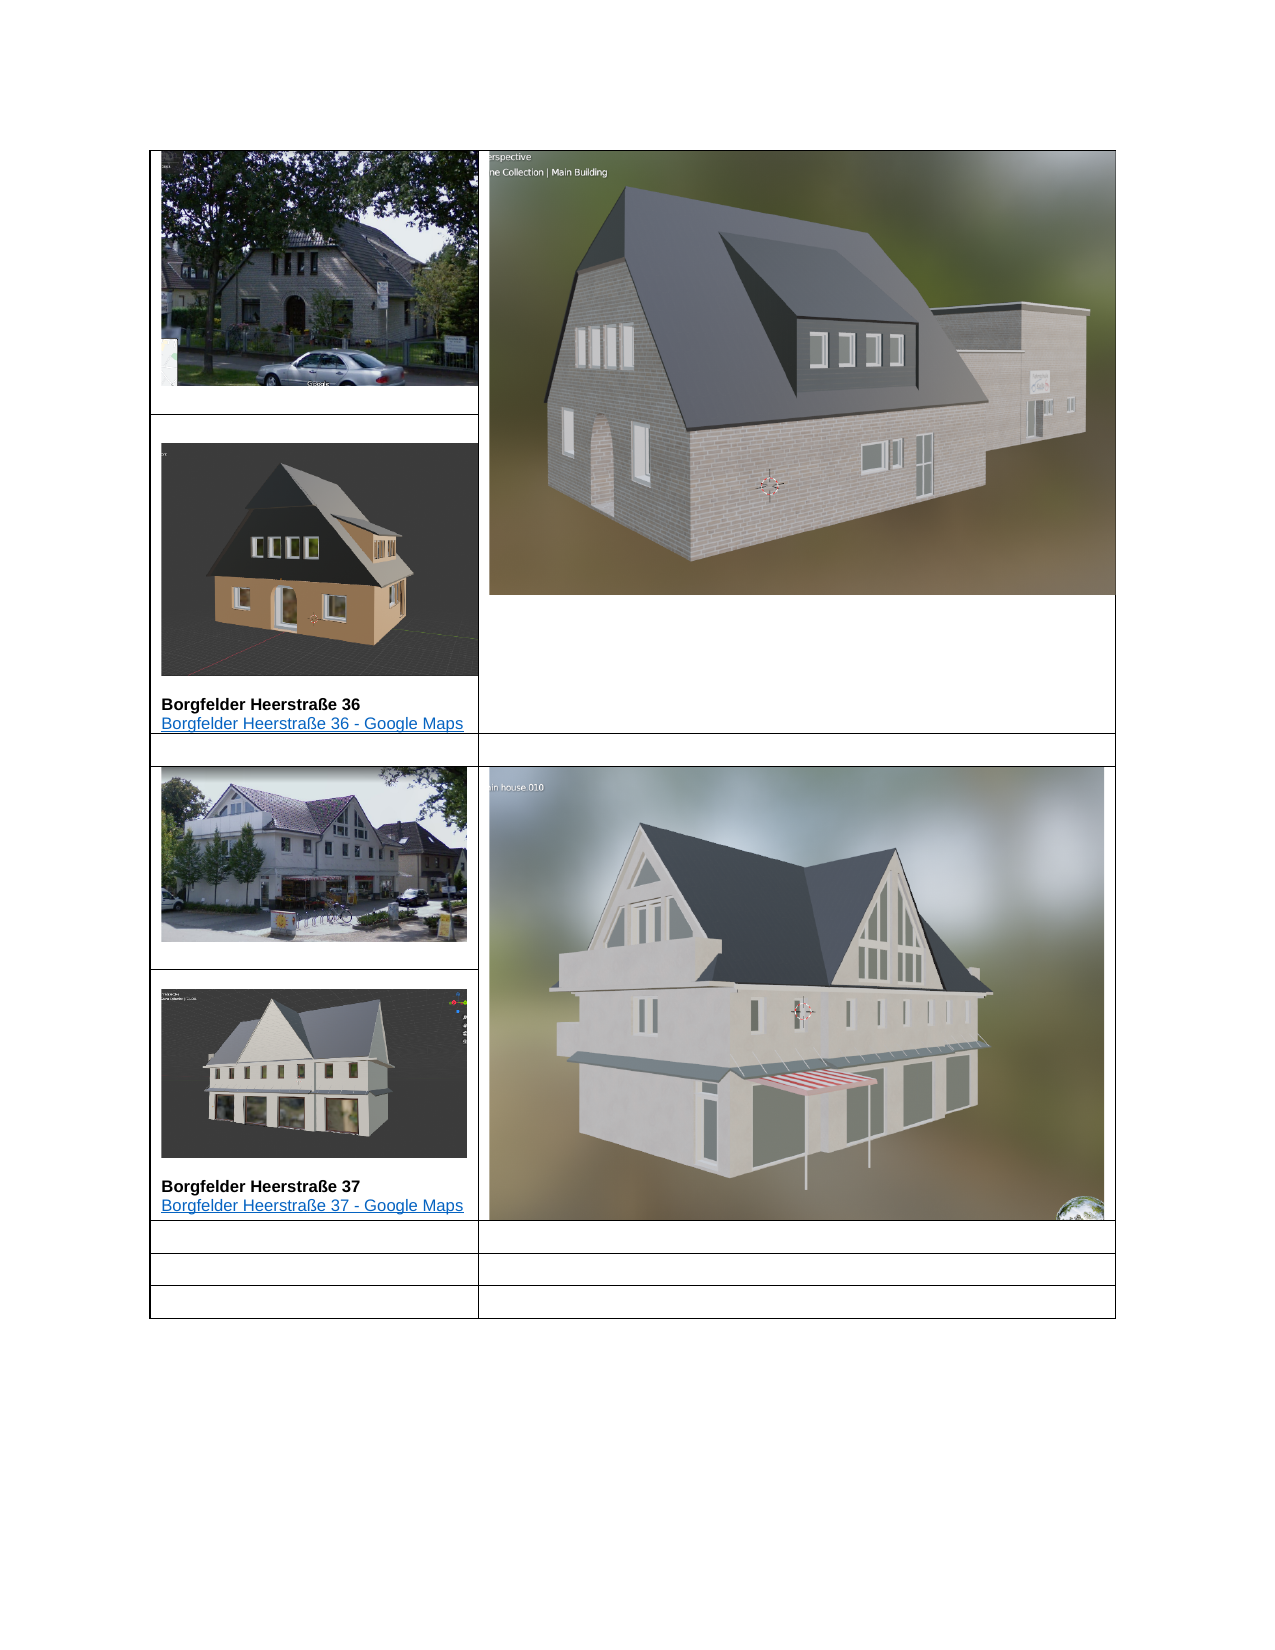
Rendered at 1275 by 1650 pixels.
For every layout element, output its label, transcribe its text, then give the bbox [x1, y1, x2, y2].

table_cell [479, 1286, 1115, 1318]
table_cell [151, 1286, 478, 1318]
table_cell [479, 1221, 1115, 1252]
table_cell [151, 151, 478, 414]
table_cell [151, 1254, 478, 1285]
picture [161, 443, 478, 676]
table_cell [151, 767, 478, 969]
table_cell Borgfelder Heerstraße 37 Borgfelder Heerstraße 37 - Google Maps [151, 970, 478, 1219]
picture [489, 151, 1116, 595]
table_cell [479, 734, 1115, 766]
table_cell Borgfelder Heerstraße 36 Borgfelder Heerstraße 36 - Google Maps [151, 415, 478, 733]
picture [489, 767, 1105, 1220]
picture [161, 767, 467, 942]
table_cell [479, 151, 1115, 733]
table_cell [151, 1221, 478, 1252]
picture [161, 989, 467, 1158]
picture [161, 151, 478, 386]
table_cell [479, 767, 489, 1219]
table_cell [479, 1254, 1115, 1285]
table_cell [1105, 767, 1115, 1219]
table_cell [151, 734, 478, 766]
